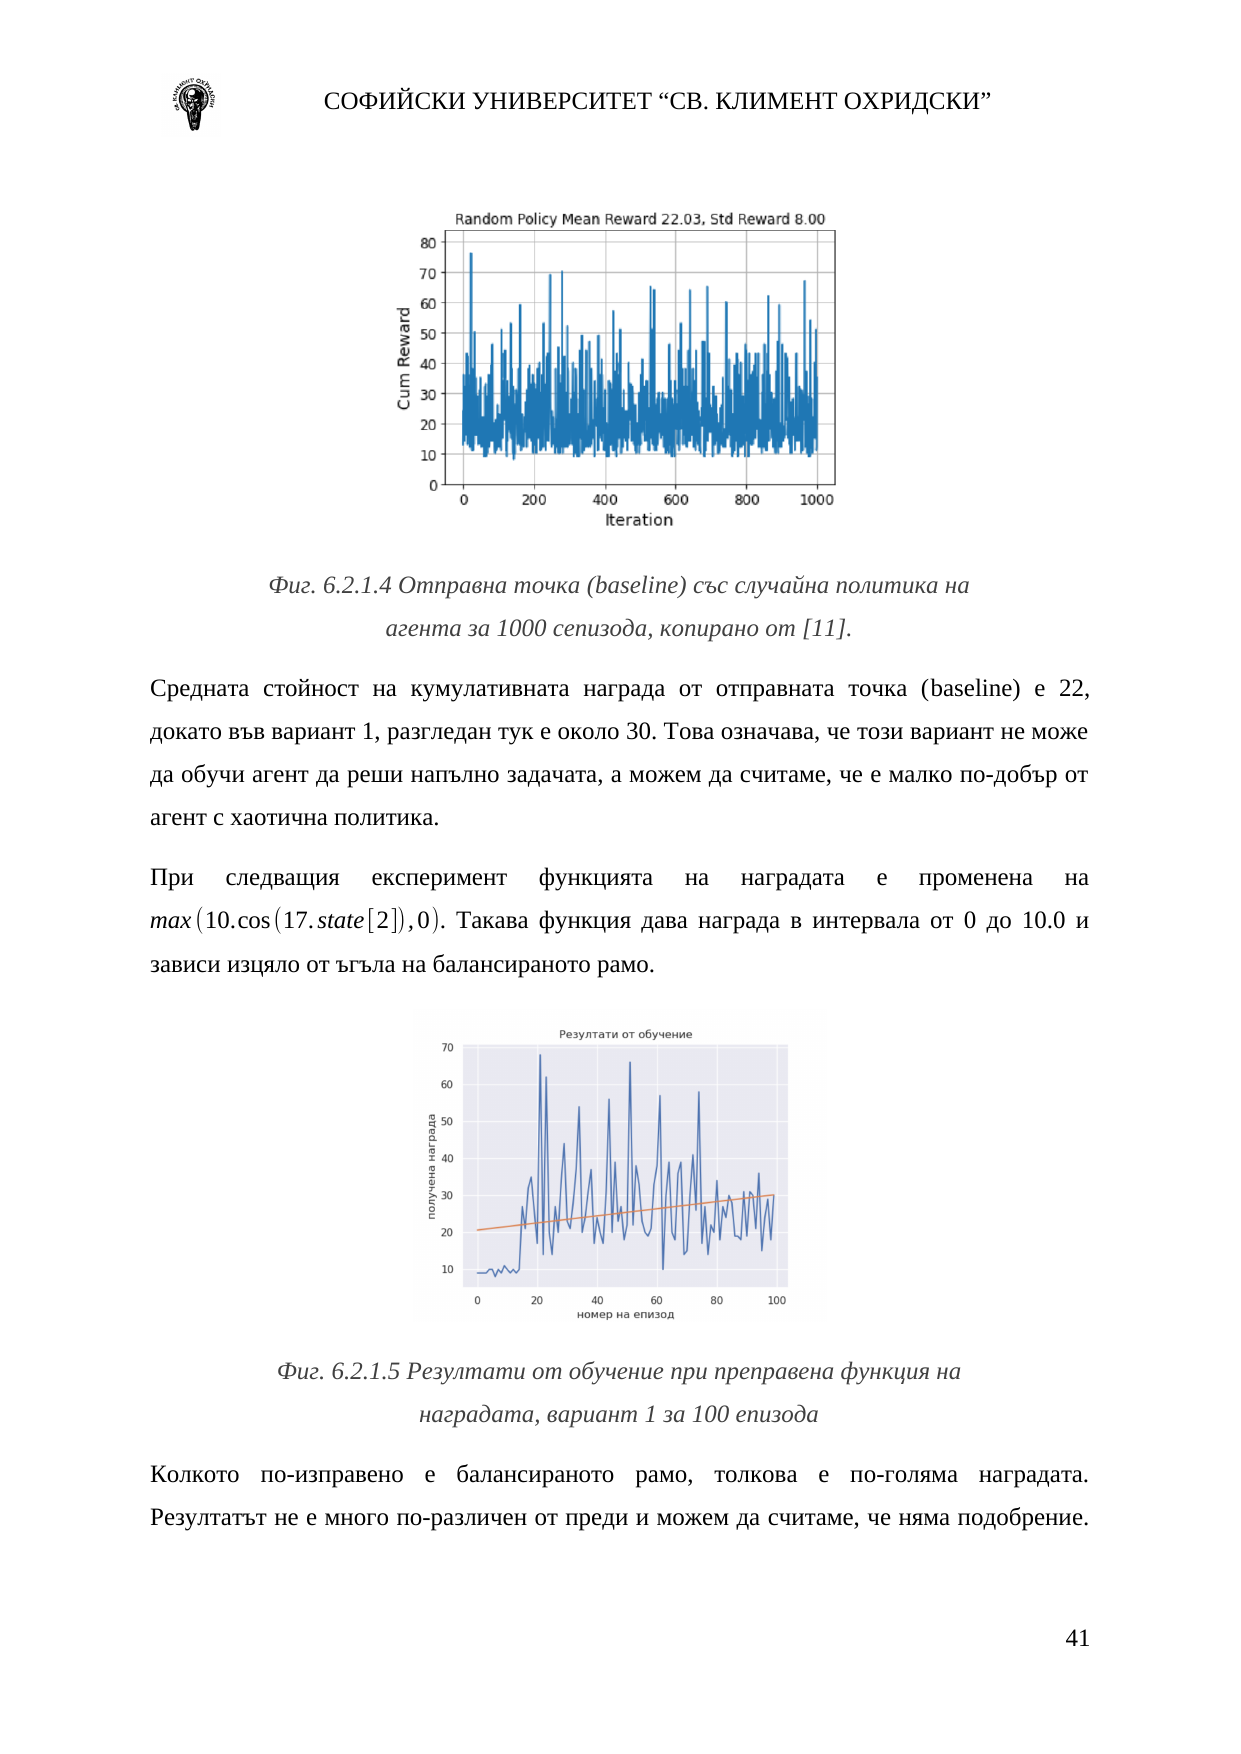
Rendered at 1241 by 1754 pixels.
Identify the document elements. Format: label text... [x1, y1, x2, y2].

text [150, 1459, 1090, 1531]
text Фиг. 6.2.1.4 Отправна точка (baseline) със случайна политика на агента за 1000 сепизода, копирано от [11]. [233, 570, 1007, 642]
text При следващия експеримент функцията на наградата е променена на . Такава функция дава награда в интервала от 0 до 10.0 и зависи изцяло от ъгъла на балансираното рамо. [150, 862, 1090, 978]
picture [413, 1009, 828, 1322]
text Средната стойност на кумулативната награда от отправната точка (baseline) е 22, докато във вариант 1, разгледан тук е около 30. Това означава, че този вариант не може да обучи агент да реши напълно задачата, а можем да считаме, че е малко по-добър от агент с хаотична политика. [150, 673, 1090, 831]
picture [161, 73, 222, 137]
picture [380, 203, 861, 535]
text Фиг. 6.2.1.5 Резултати от обучение при преправена функция на наградата, вариант 1 за 100 епизода [233, 1356, 1007, 1428]
